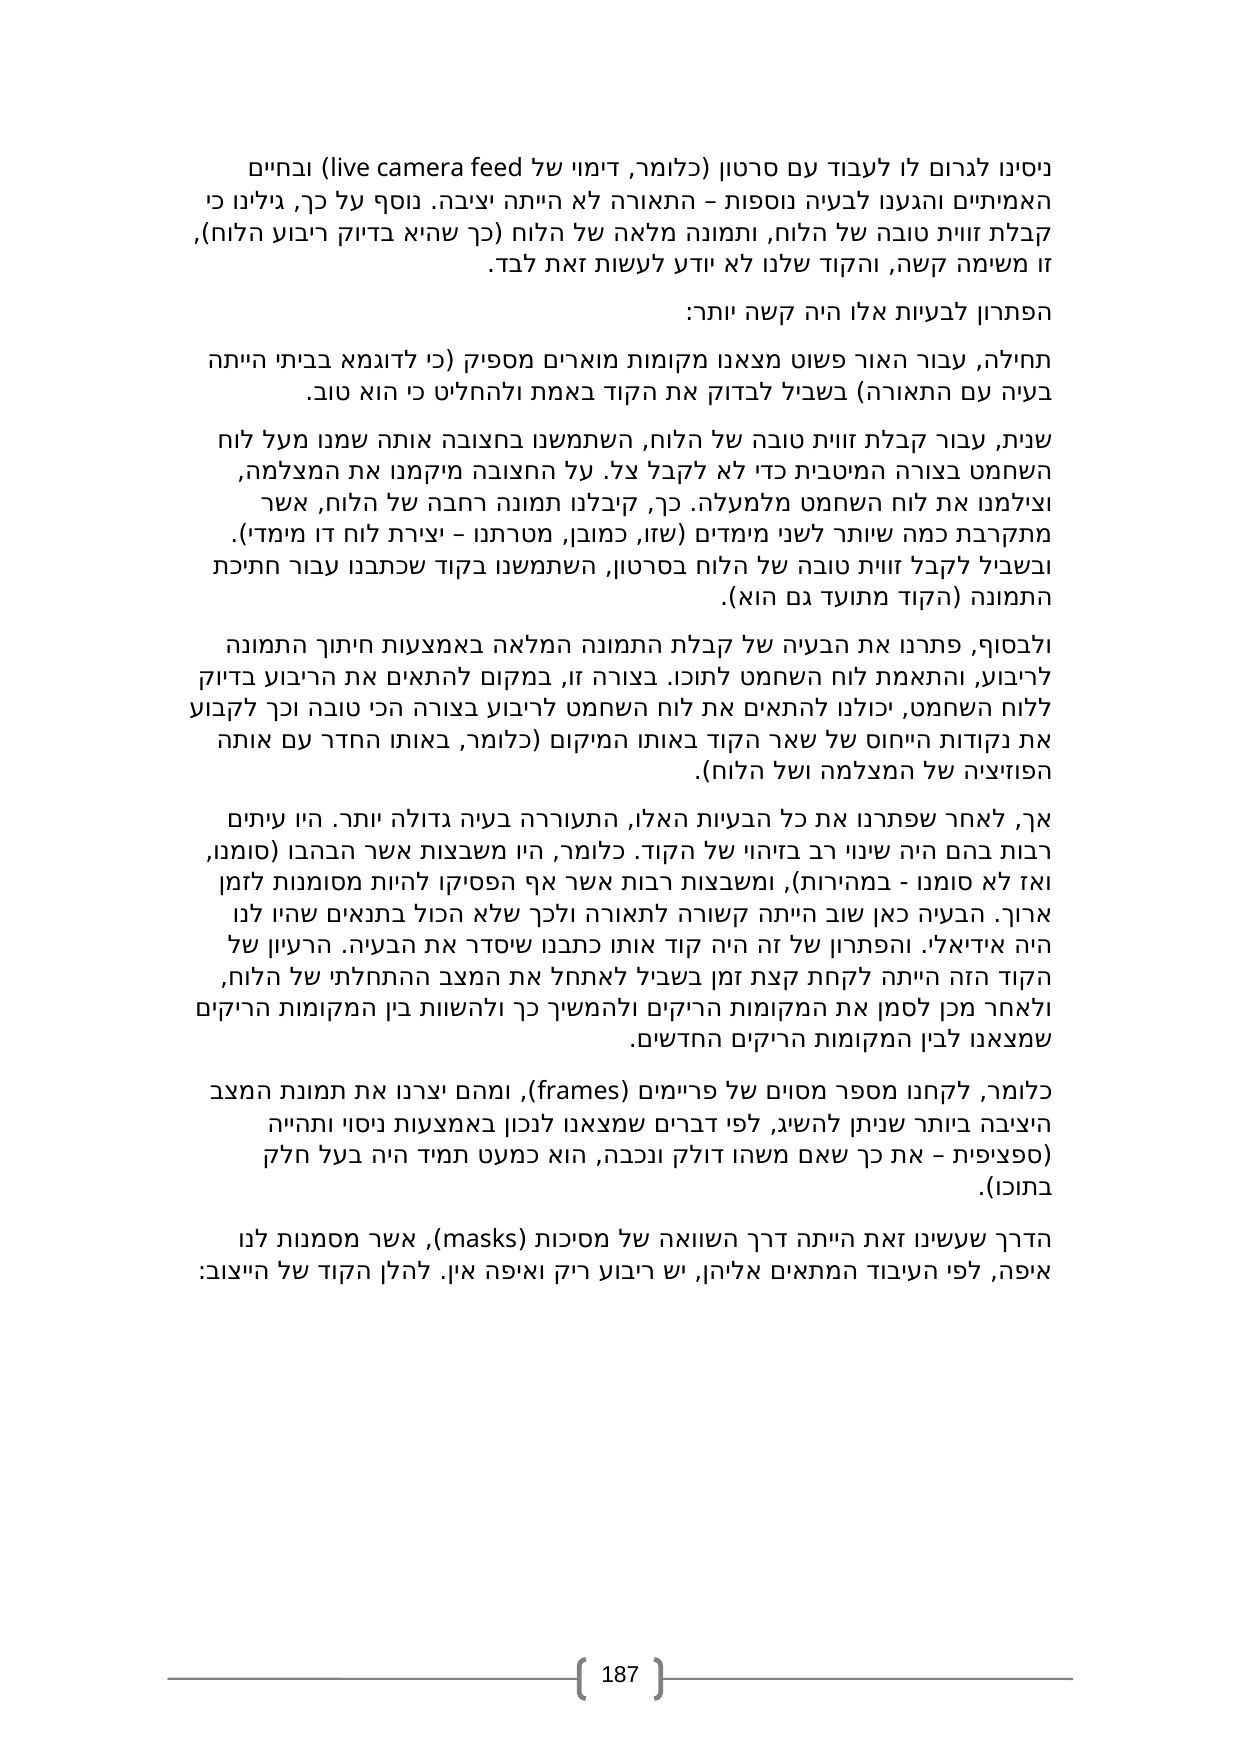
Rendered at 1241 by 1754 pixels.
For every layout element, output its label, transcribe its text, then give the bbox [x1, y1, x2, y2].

text כלומר, לקחנו מספר מסוים של פריימים (frames), ומהם יצרנו את תמונת המצב היציבה ביותר שניתן להשיג, לפי דברים שמצאנו לנכון באמצעות ניסוי ותהייה (ספציפית – את כך שאם משהו דולק ונכבה, הוא כמעט תמיד היה בעל חלק בתוכו). [187, 1073, 1053, 1201]
text אך, לאחר שפתרנו את כל הבעיות האלו, התעוררה בעיה גדולה יותר. היו עיתים רבות בהם היה שינוי רב בזיהוי של הקוד. כלומר, היו משבצות אשר הבהבו (סומנו, ואז לא סומנו - במהירות), ומשבצות רבות אשר אף הפסיקו להיות מסומנות לזמן ארוך. הבעיה כאן שוב הייתה קשורה לתאורה ולכך שלא הכול בתנאים שהיו לנו היה אידיאלי. והפתרון של זה היה קוד אותו כתבנו שיסדר את הבעיה. הרעיון של הקוד הזה הייתה לקחת קצת זמן בשביל לאתחל את המצב ההתחלתי של הלוח, ולאחר מכן לסמן את המקומות הריקים ולהמשיך כך ולהשוות בין המקומות הריקים שמצאנו לבין המקומות הריקים החדשים. [187, 804, 1053, 1054]
text ניסינו לגרום לו לעבוד עם סרטון (כלומר, דימוי של live camera feed) ובחיים האמיתיים והגענו לבעיה נוספות – התאורה לא הייתה יציבה. נוסף על כך, גילינו כי קבלת זווית טובה של הלוח, ותמונה מלאה של הלוח (כך שהיא בדיוק ריבוע הלוח), זו משימה קשה, והקוד שלנו לא יודע לעשות זאת לבד. [187, 150, 1053, 278]
text ולבסוף, פתרנו את הבעיה של קבלת התמונה המלאה באמצעות חיתוך התמונה לריבוע, והתאמת לוח השחמט לתוכו. בצורה זו, במקום להתאים את הריבוע בדיוק ללוח השחמט, יכולנו להתאים את לוח השחמט לריבוע בצורה הכי טובה וכך לקבוע את נקודות הייחוס של שאר הקוד באותו המיקום (כלומר, באותו החדר עם אותה הפוזיציה של המצלמה ושל הלוח). [187, 631, 1053, 786]
text הפתרון לבעיות אלו היה קשה יותר: [187, 297, 1053, 327]
text תחילה, עבור האור פשוט מצאנו מקומות מוארים מספיק (כי לדוגמא בביתי הייתה בעיה עם התאורה) בשביל לבדוק את הקוד באמת ולהחליט כי הוא טוב. [187, 346, 1053, 406]
text הדרך שעשינו זאת הייתה דרך השוואה של מסיכות (masks), אשר מסמנות לנו איפה, לפי העיבוד המתאים אליהן, יש ריבוע ריק ואיפה אין. להלן הקוד של הייצוב: [187, 1220, 1053, 1286]
text שנית, עבור קבלת זווית טובה של הלוח, השתמשנו בחצובה אותה שמנו מעל לוח השחמט בצורה המיטבית כדי לא לקבל צל. על החצובה מיקמנו את המצלמה, וצילמנו את לוח השחמט מלמעלה. כך, קיבלנו תמונה רחבה של הלוח, אשר מתקרבת כמה שיותר לשני מימדים (שזו, כמובן, מטרתנו – יצירת לוח דו מימדי). ובשביל לקבל זווית טובה של הלוח בסרטון, השתמשנו בקוד שכתבנו עבור חתיכת התמונה (הקוד מתועד גם הוא). [187, 425, 1053, 612]
